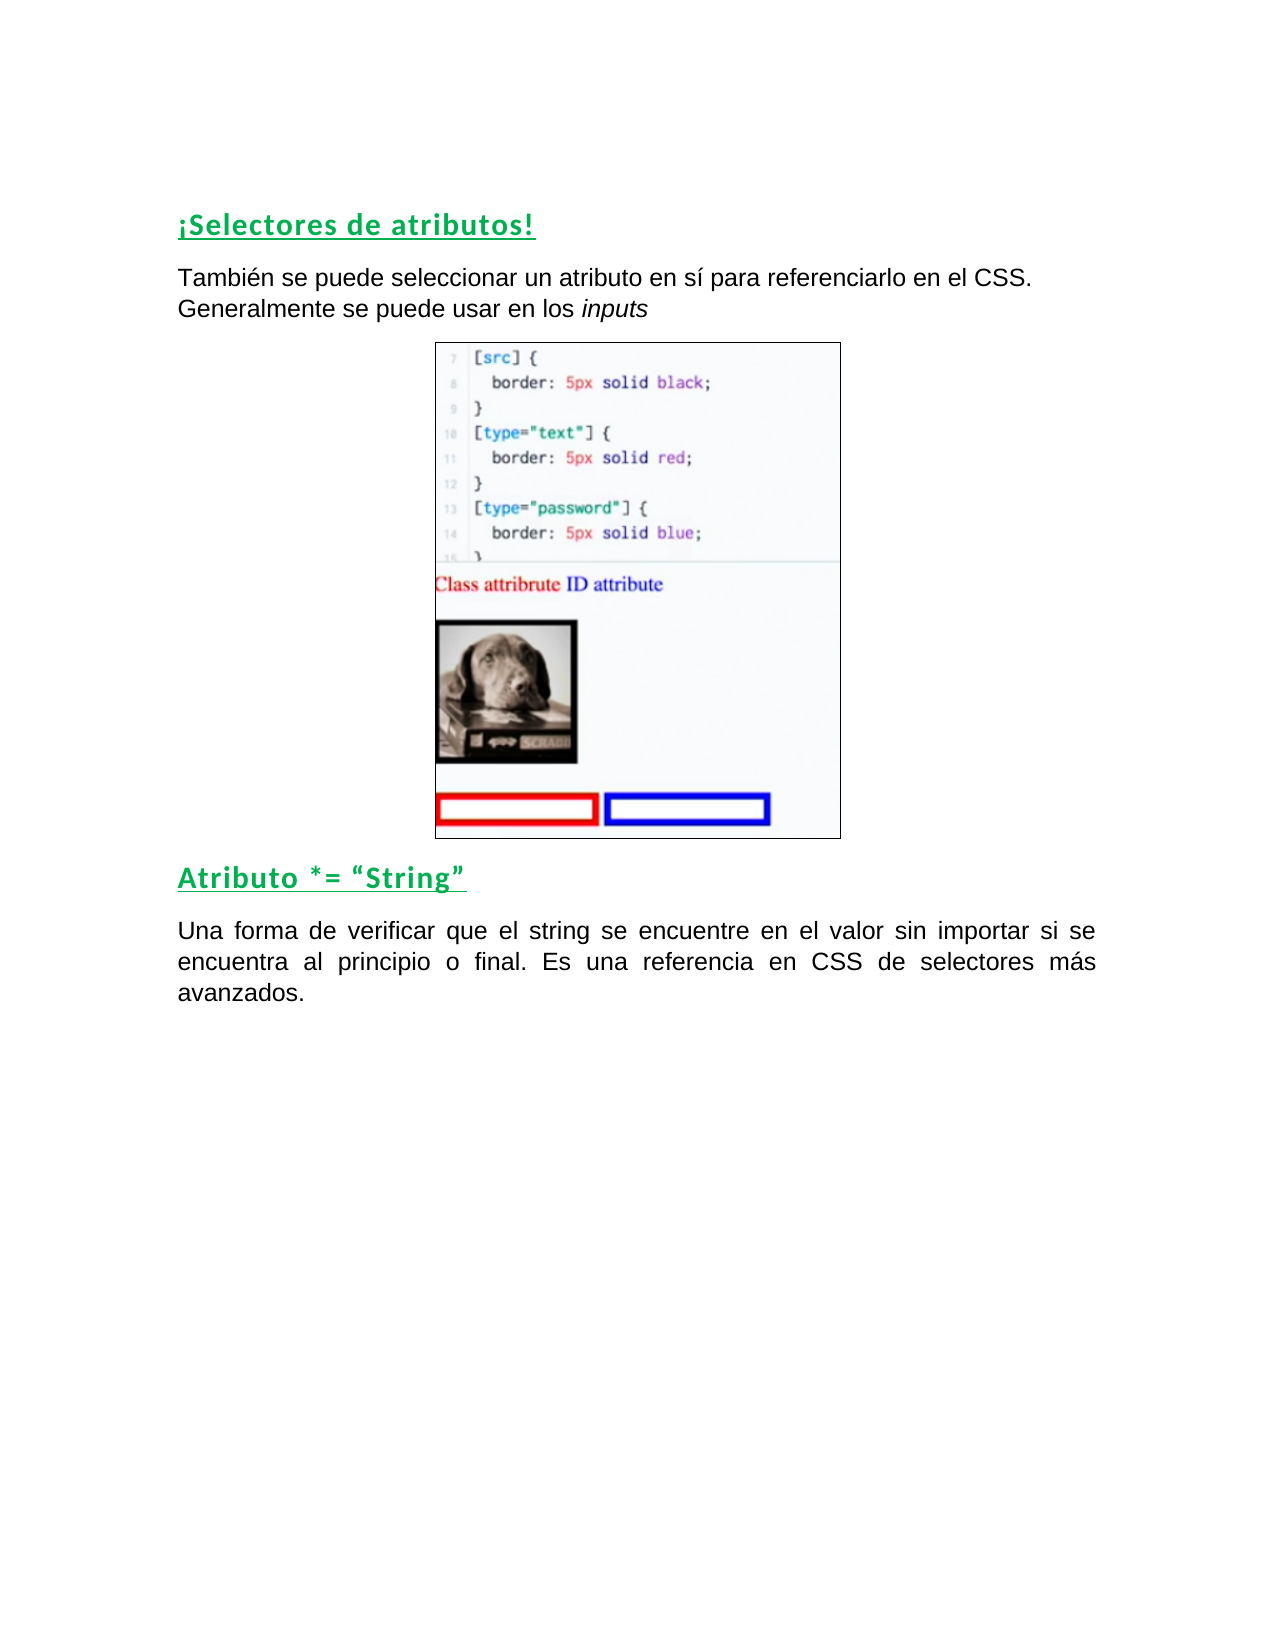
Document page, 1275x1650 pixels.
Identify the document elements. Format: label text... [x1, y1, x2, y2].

text También se puede seleccionar un atributo en sí para referenciarlo en el CSS. Generalmente se puede usar en los inputs [177, 263, 1098, 323]
picture [436, 343, 840, 838]
text Una forma de verificar que el string se encuentre en el valor sin importar si se encuentra al principio o final. Es una referencia en CSS de selectores más avanzados. [177, 916, 1098, 1006]
subtitle ¡Selectores de atributos! [177, 205, 1098, 243]
subtitle Atributo *= “String” [177, 858, 1098, 896]
